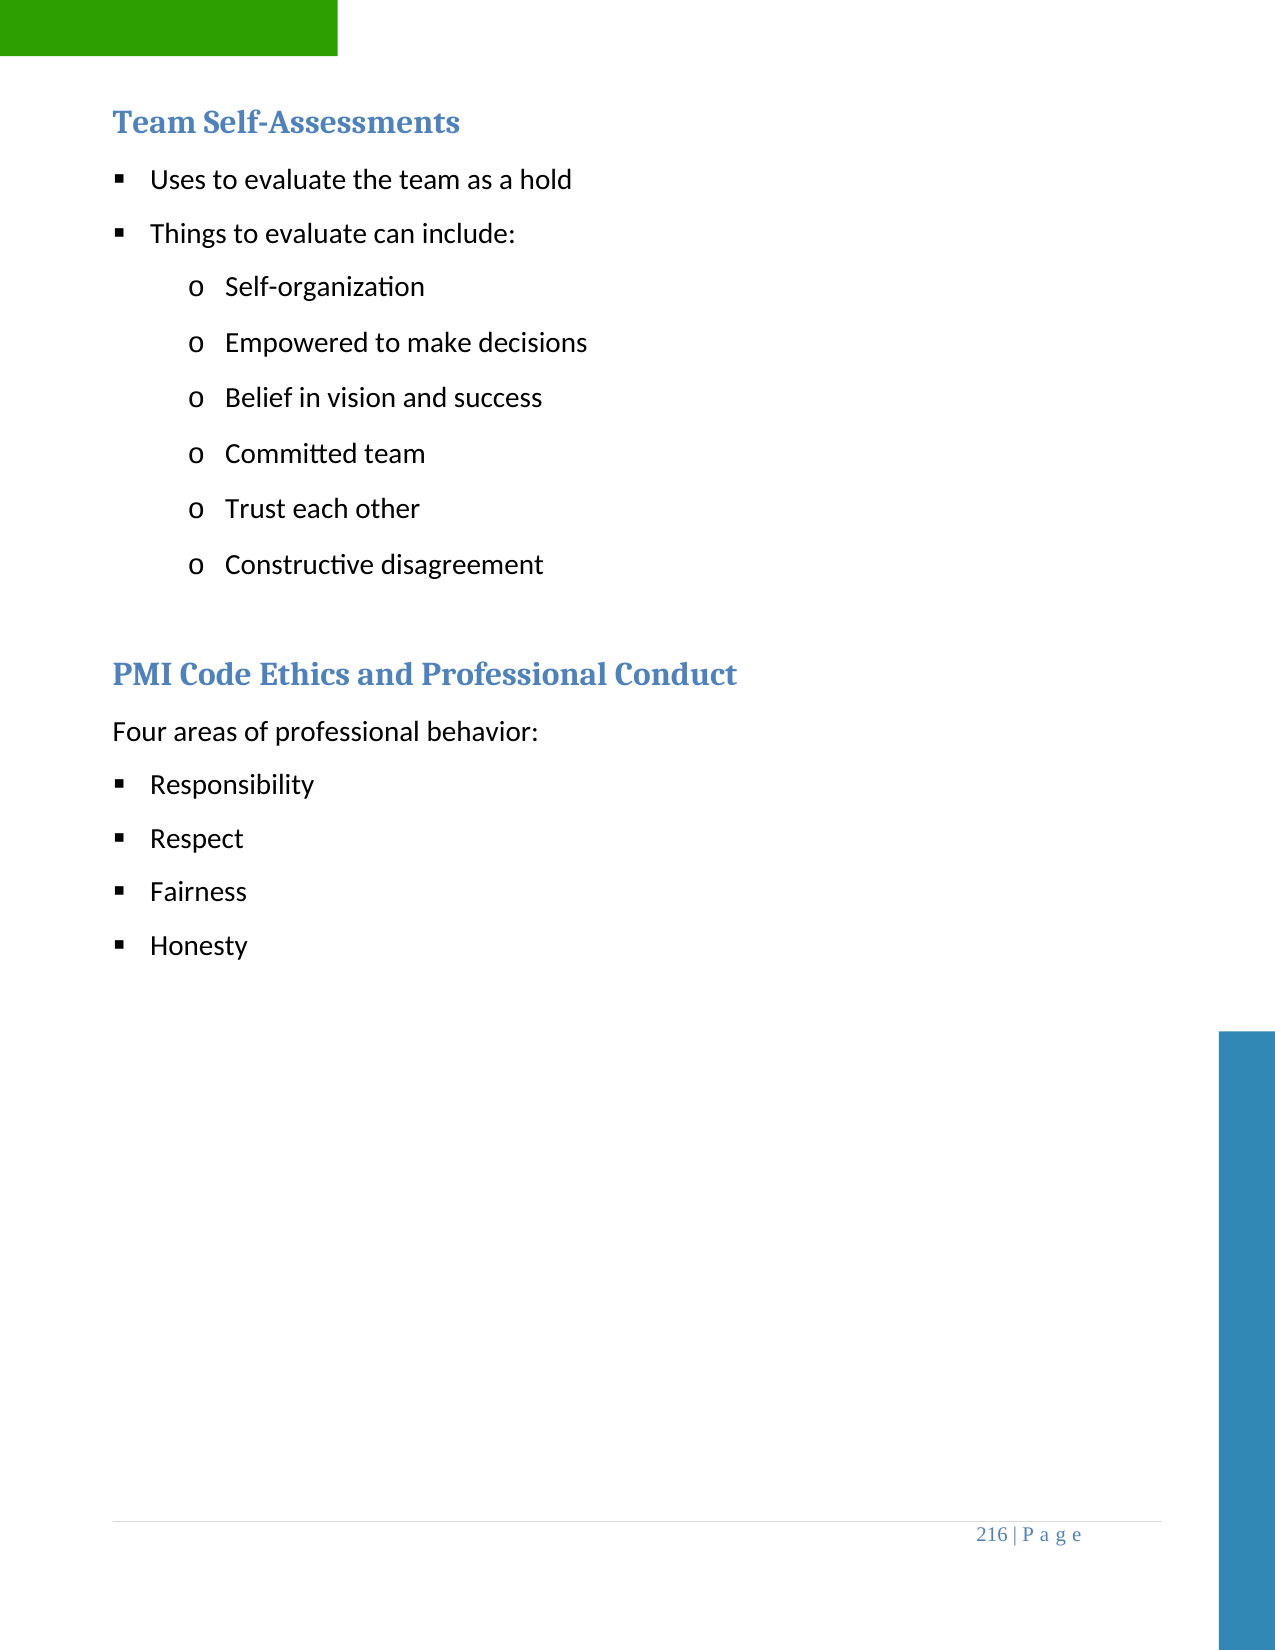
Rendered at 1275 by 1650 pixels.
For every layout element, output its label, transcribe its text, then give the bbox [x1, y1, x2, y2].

list Uses to evaluate the team as a hold [112, 161, 1162, 197]
list Self-organization [187, 268, 1162, 305]
list Empowered to make decisions [187, 324, 1162, 361]
list Responsibility [112, 766, 1162, 802]
list Honesty [112, 927, 1162, 962]
list Committed team [187, 435, 1162, 472]
list Respect [112, 820, 1162, 855]
list Fairness [112, 873, 1162, 909]
text Four areas of professional behavior: [112, 713, 1162, 748]
list Things to evaluate can include: [112, 215, 1162, 250]
text Team Self-Assessments [112, 104, 1162, 142]
list Constructive disagreement [187, 546, 1162, 583]
list Trust each other [187, 491, 1162, 528]
list Belief in vision and success [187, 379, 1162, 416]
text PMI Code Ethics and Professional Conduct [112, 655, 1162, 694]
